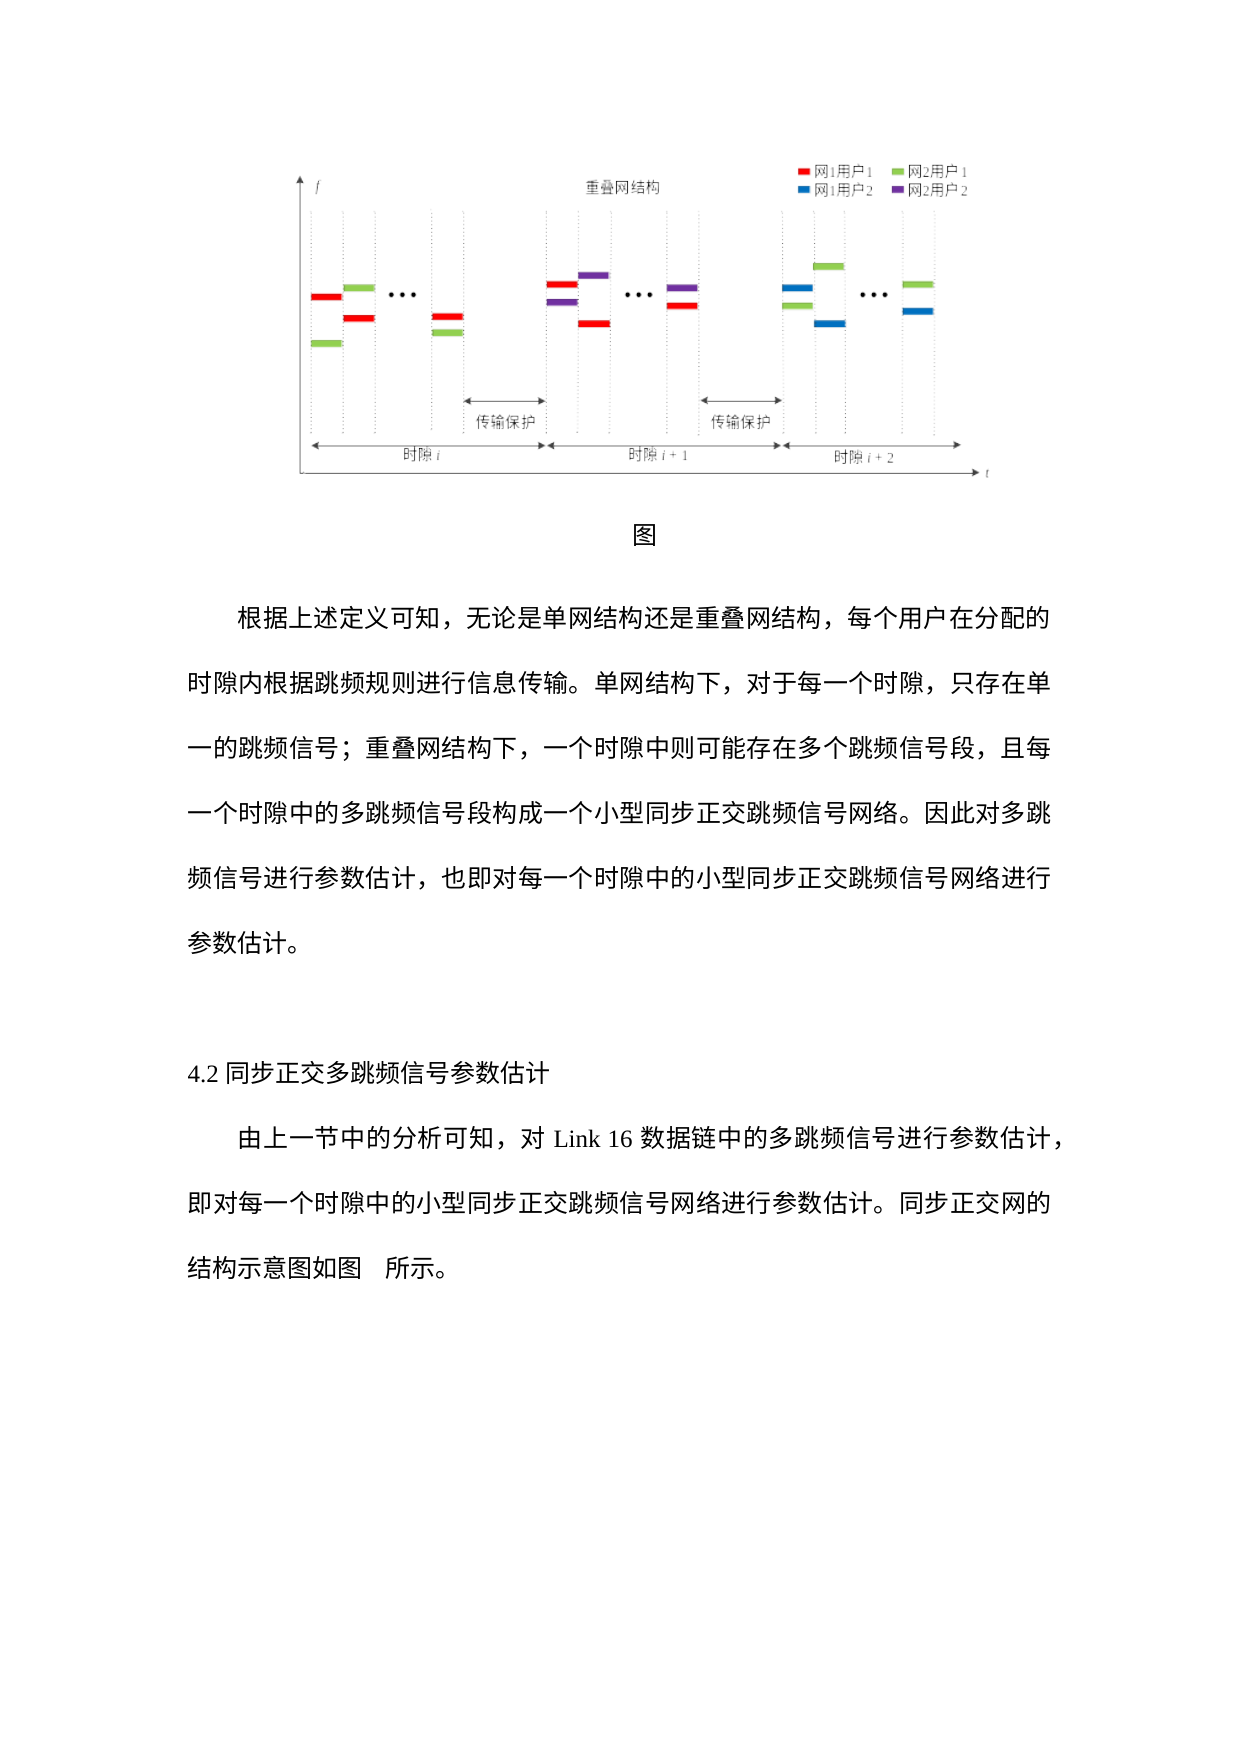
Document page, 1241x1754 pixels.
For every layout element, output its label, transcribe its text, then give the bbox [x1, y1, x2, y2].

text 图 [187, 501, 1053, 566]
text 4.2 同步正交多跳频信号参数估计 [187, 1039, 1053, 1104]
text 根据上述定义可知，无论是单网结构还是重叠网结构，每个用户在分配的时隙内根据跳频规则进行信息传输。单网结构下，对于每一个时隙，只存在单一的跳频信号；重叠网结构下，一个时隙中则可能存在多个跳频信号段，且每一个时隙中的多跳频信号段构成一个小型同步正交跳频信号网络。因此对多跳频信号进行参数估计，也即对每一个时隙中的小型同步正交跳频信号网络进行参数估计。 [187, 584, 1053, 974]
text 由上一节中的分析可知，对 Link 16 数据链中的多跳频信号进行参数估计，即对每一个时隙中的小型同步正交跳频信号网络进行参数估计。同步正交网的结构示意图如图 所示。 [187, 1104, 1053, 1299]
